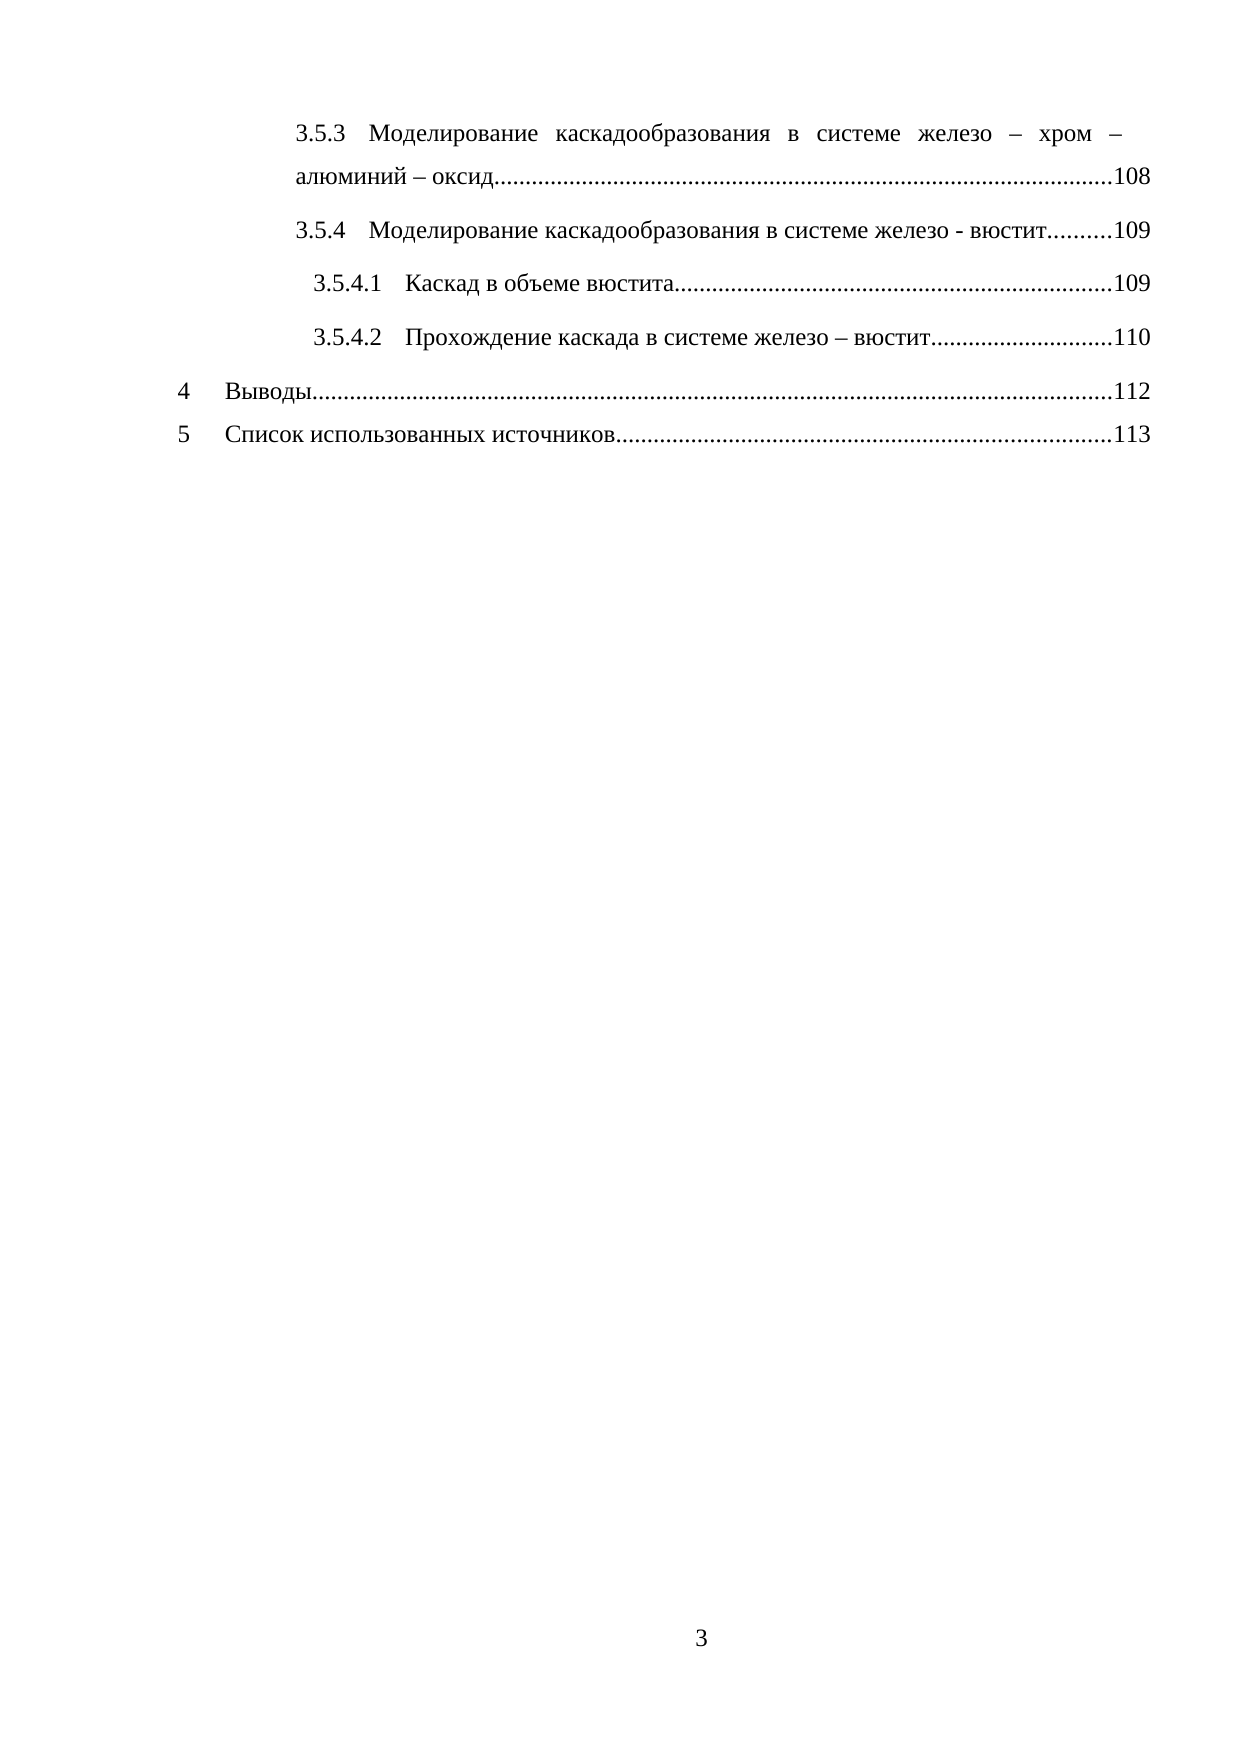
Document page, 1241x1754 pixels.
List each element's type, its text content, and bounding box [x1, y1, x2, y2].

text 3.5.4.1 Каскад в объеме вюстита. 109 [313, 268, 1122, 297]
text 3.5.4 Моделирование каскадообразования в системе железо - вюстит. 109 [295, 215, 1122, 243]
text 3.5.3 Моделирование каскадообразования в системе железо – хром – алюминий – оксид. 108 [295, 118, 1122, 190]
text 5 Список использованных источников 113 [177, 419, 1122, 448]
text 3.5.4.2 Прохождение каскада в системе железо – вюстит. 110 [313, 322, 1122, 351]
text 4 Выводы 112 [177, 376, 1122, 404]
